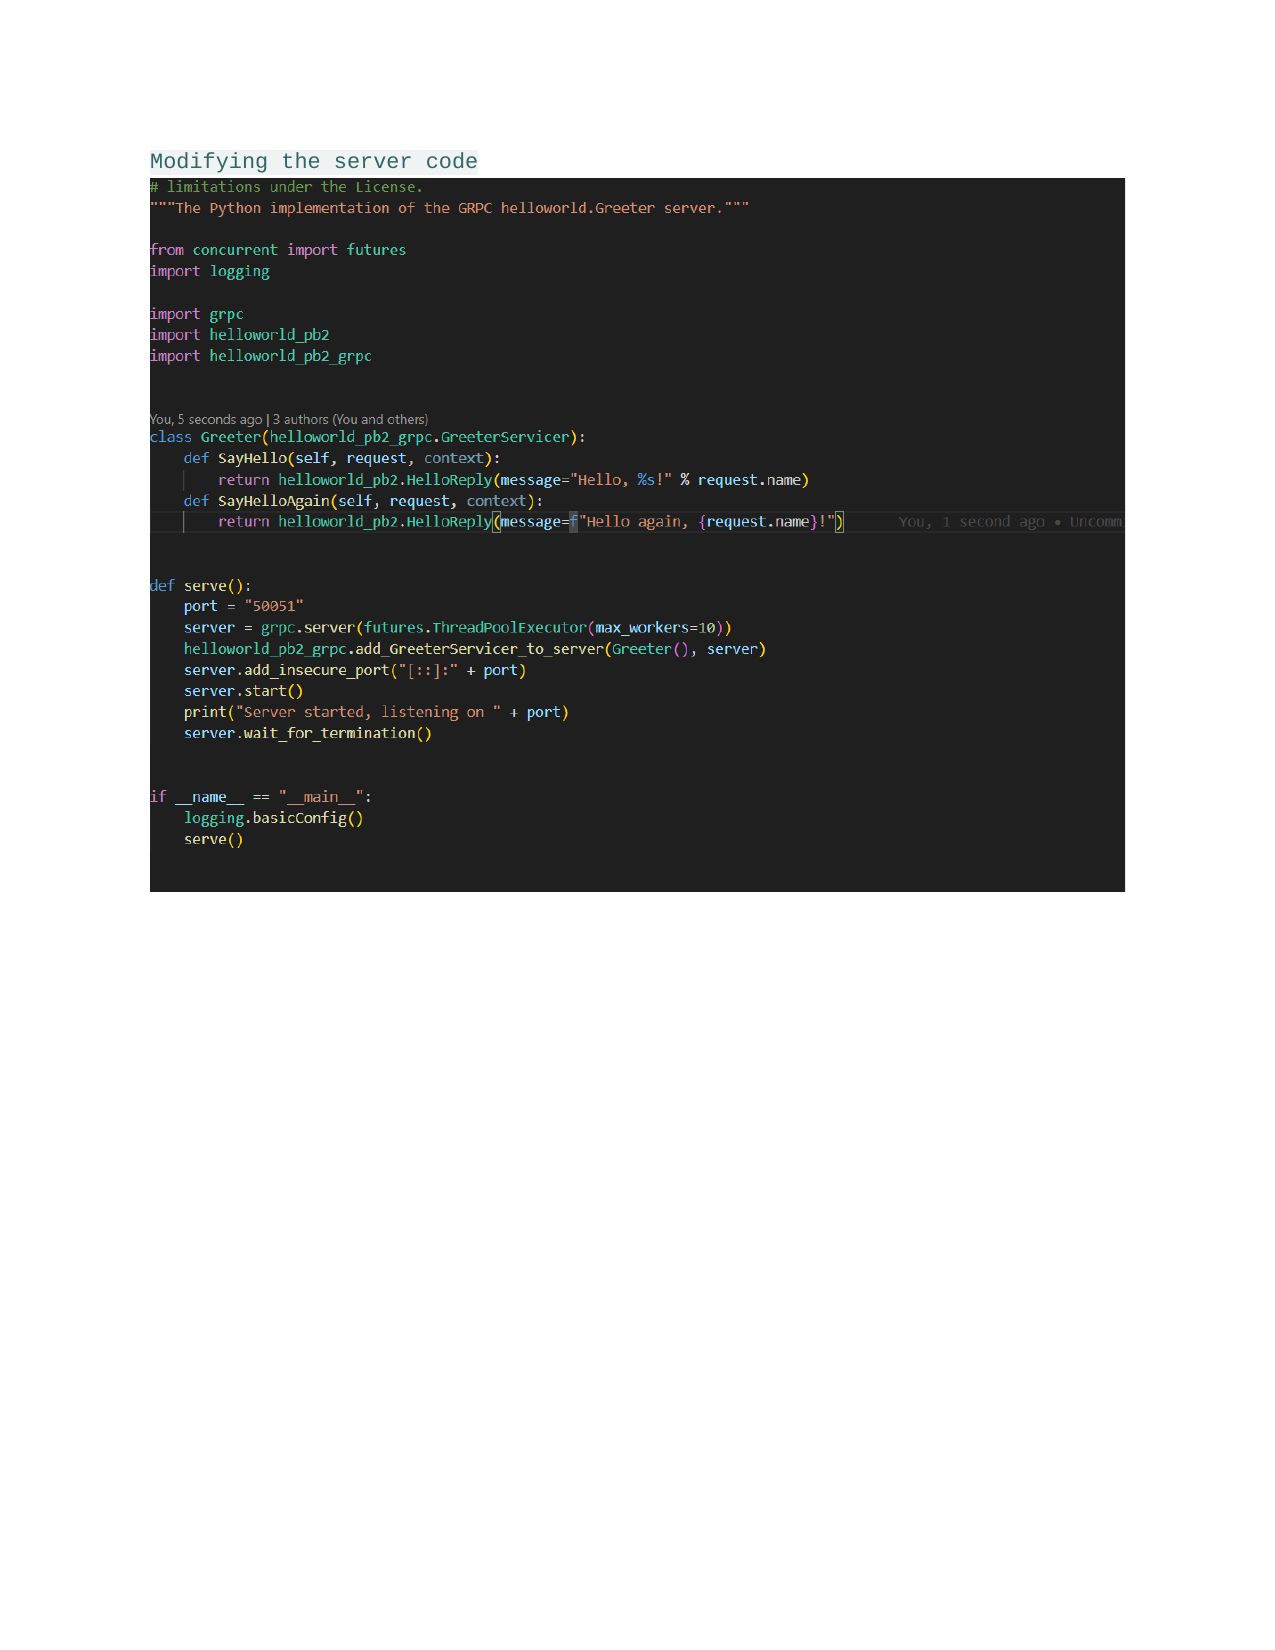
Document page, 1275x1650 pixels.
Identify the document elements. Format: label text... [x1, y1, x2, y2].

text Modifying the server code [150, 150, 1125, 178]
picture [150, 178, 1125, 892]
